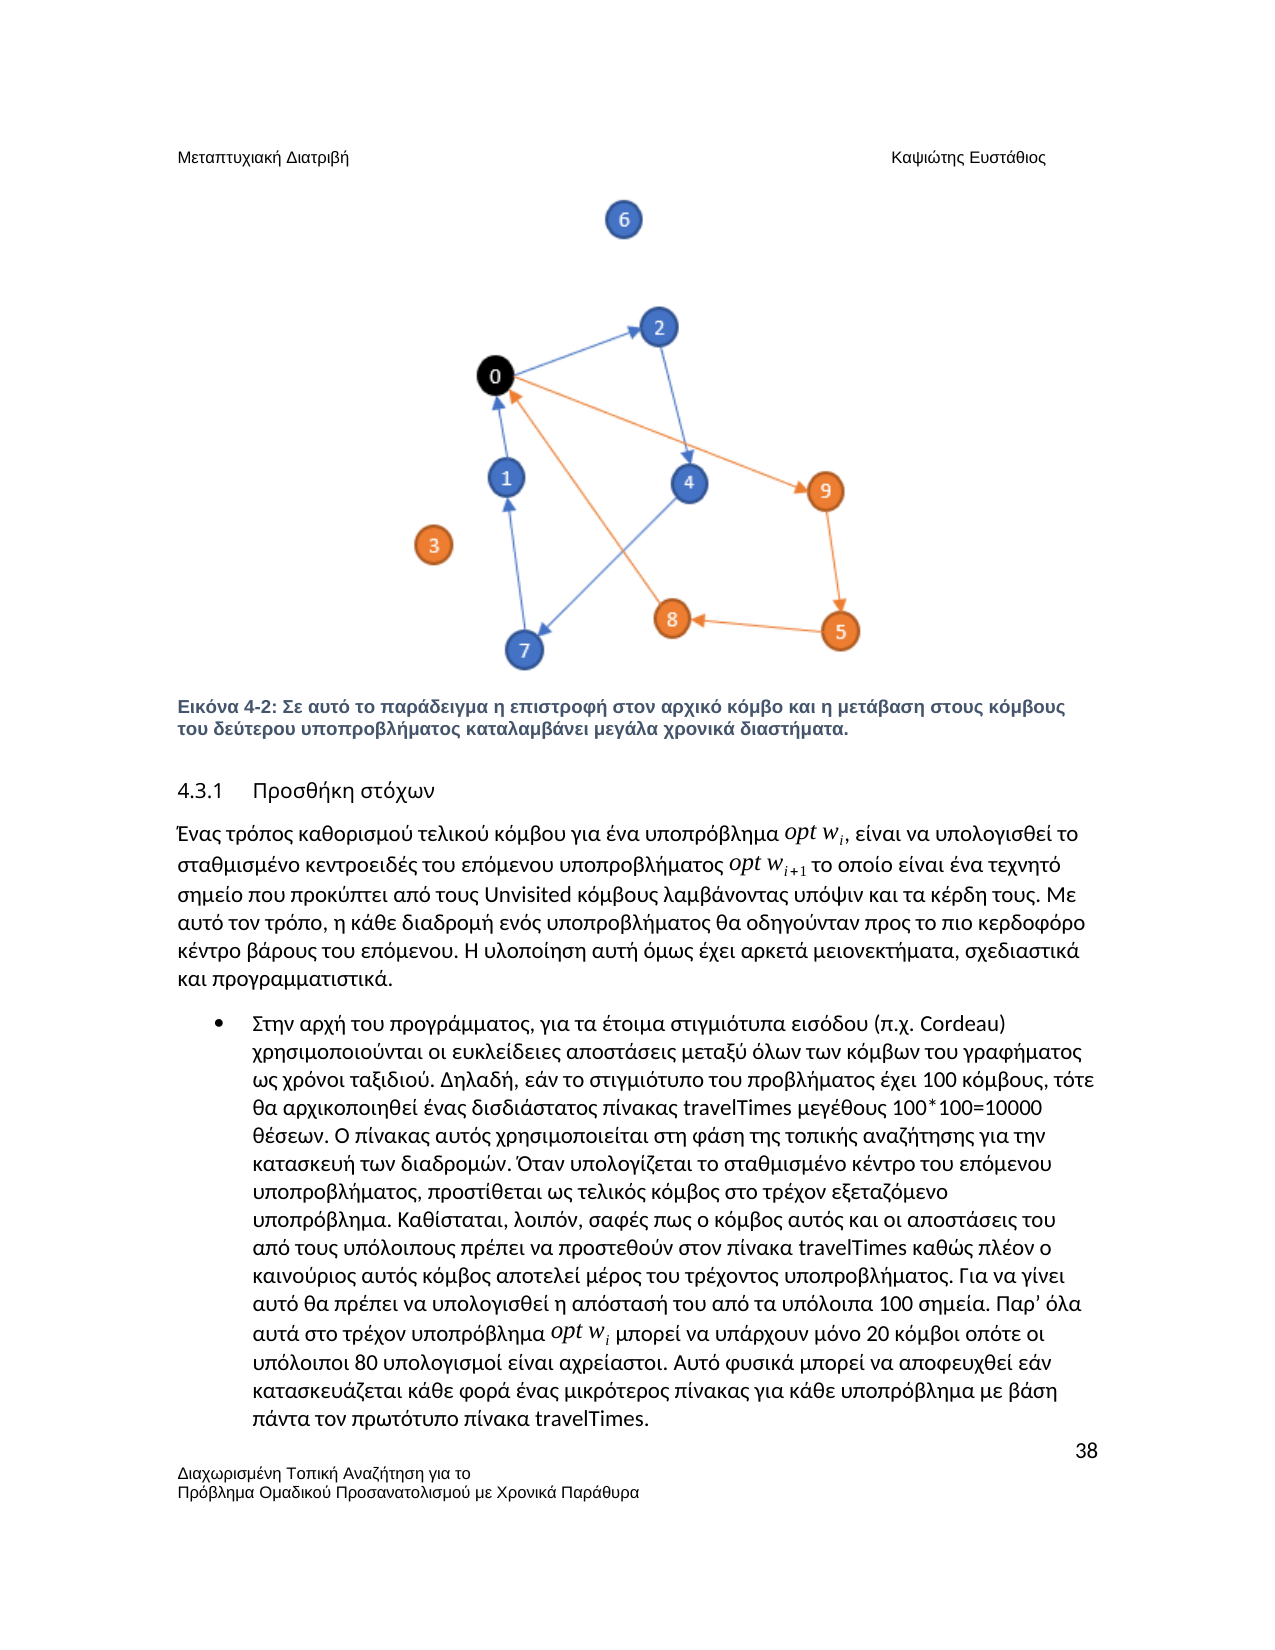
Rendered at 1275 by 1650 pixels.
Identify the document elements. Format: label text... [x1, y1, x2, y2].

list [215, 1009, 1098, 1432]
text 4 [177, 696, 1098, 739]
subtitle Προσθήκη [177, 776, 1098, 805]
picture [402, 194, 873, 680]
text Ένας τρόπος τελικού κόμβου για υποπρόβλημα , να υπολογισθεί το του επόμενου υποπροβλήματος Με αυτό τον τρόπο, η κάθε θα οδηγούνταν προς το πιο κερδοφόρο κέντρο βάρους του επόμενου. Η υλοποίηση αυτή όμως αρκετά μειονεκτήματα, σχεδιαστικά και προγραμματιστικά. [177, 817, 1098, 992]
